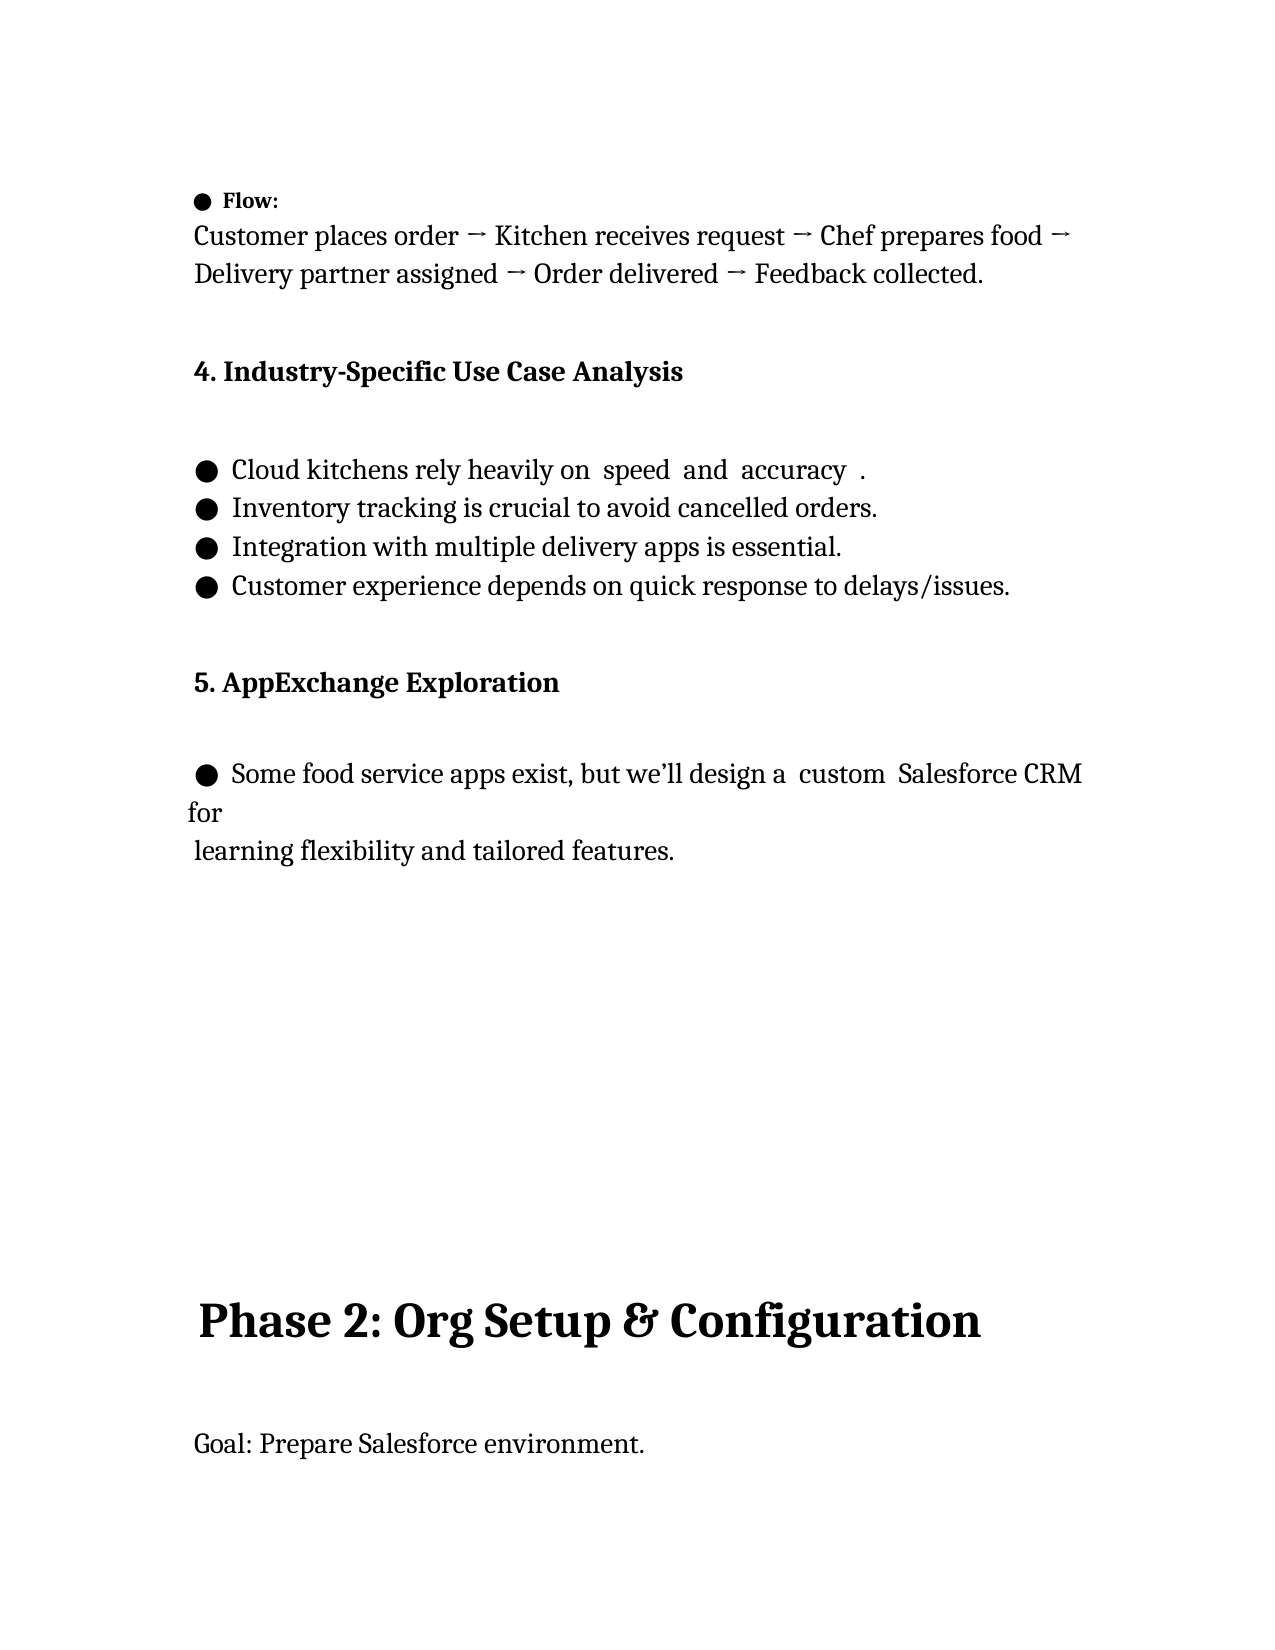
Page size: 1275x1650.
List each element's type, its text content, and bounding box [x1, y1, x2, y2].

text ● Some food service apps exist, but we’ll design a custom Salesforce CRM for learning flexibility and tailored features. [187, 726, 1087, 868]
text Phase 2: Org Setup & Configuration [187, 1250, 1087, 1350]
text 5. AppExchange Exploration [187, 628, 1087, 700]
text ● Cloud kitchens rely heavily on speed and accuracy . ● Inventory tracking is crucial to avoid cancelled orders. ● Integration with multiple delivery apps is essential. ● Customer experience depends on quick response to delays/issues. [187, 414, 1087, 602]
text ● Flow: Customer places order → Kitchen receives request → Chef prepares food → Delivery partner assigned → Order delivered → Feedback collected. [187, 150, 1087, 291]
text 4. Industry-Specific Use Case Analysis [187, 317, 1087, 389]
text Goal: Prepare Salesforce environment. [187, 1379, 1087, 1461]
